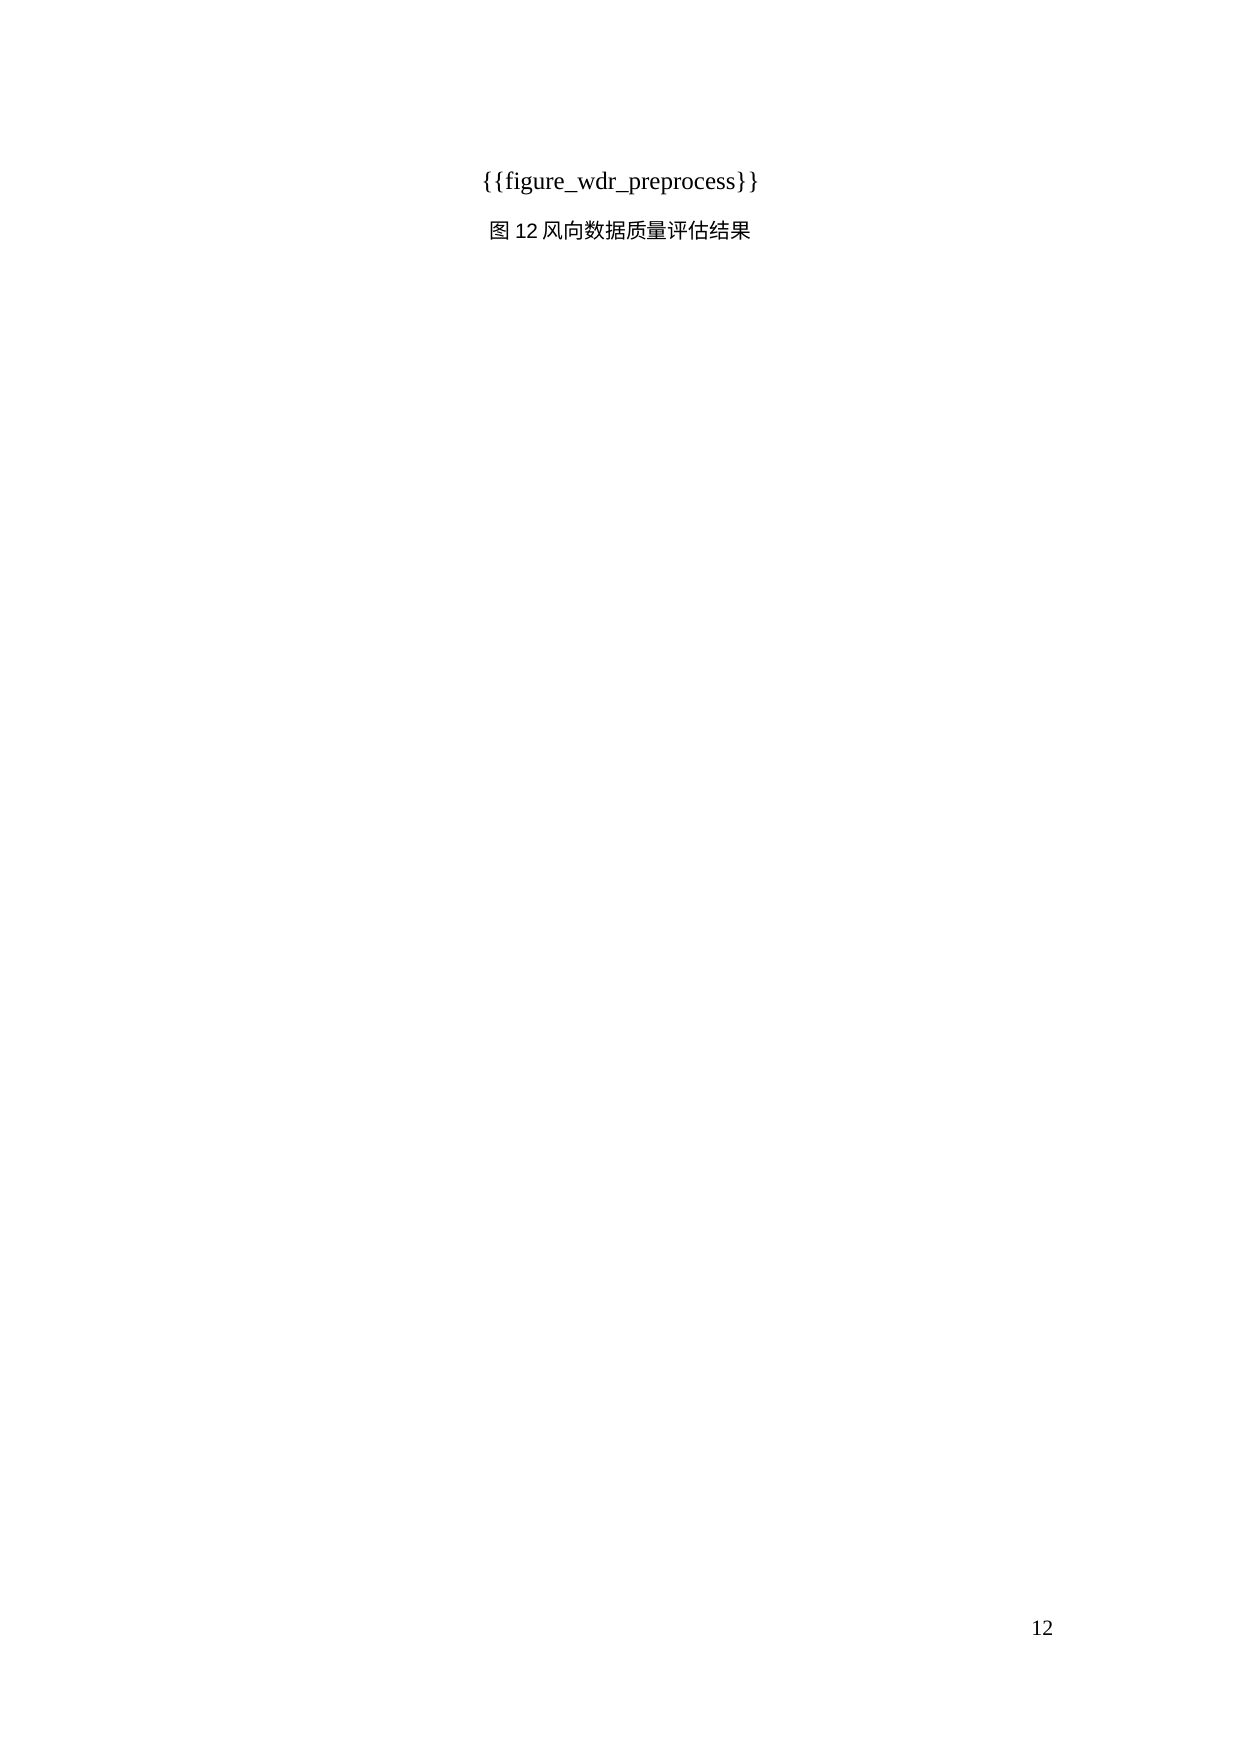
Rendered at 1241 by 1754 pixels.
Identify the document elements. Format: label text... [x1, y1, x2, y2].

text {{figure_wdr_preprocess}} [187, 164, 1053, 198]
text 图 12 风向数据质量评估结果 [187, 212, 1053, 246]
